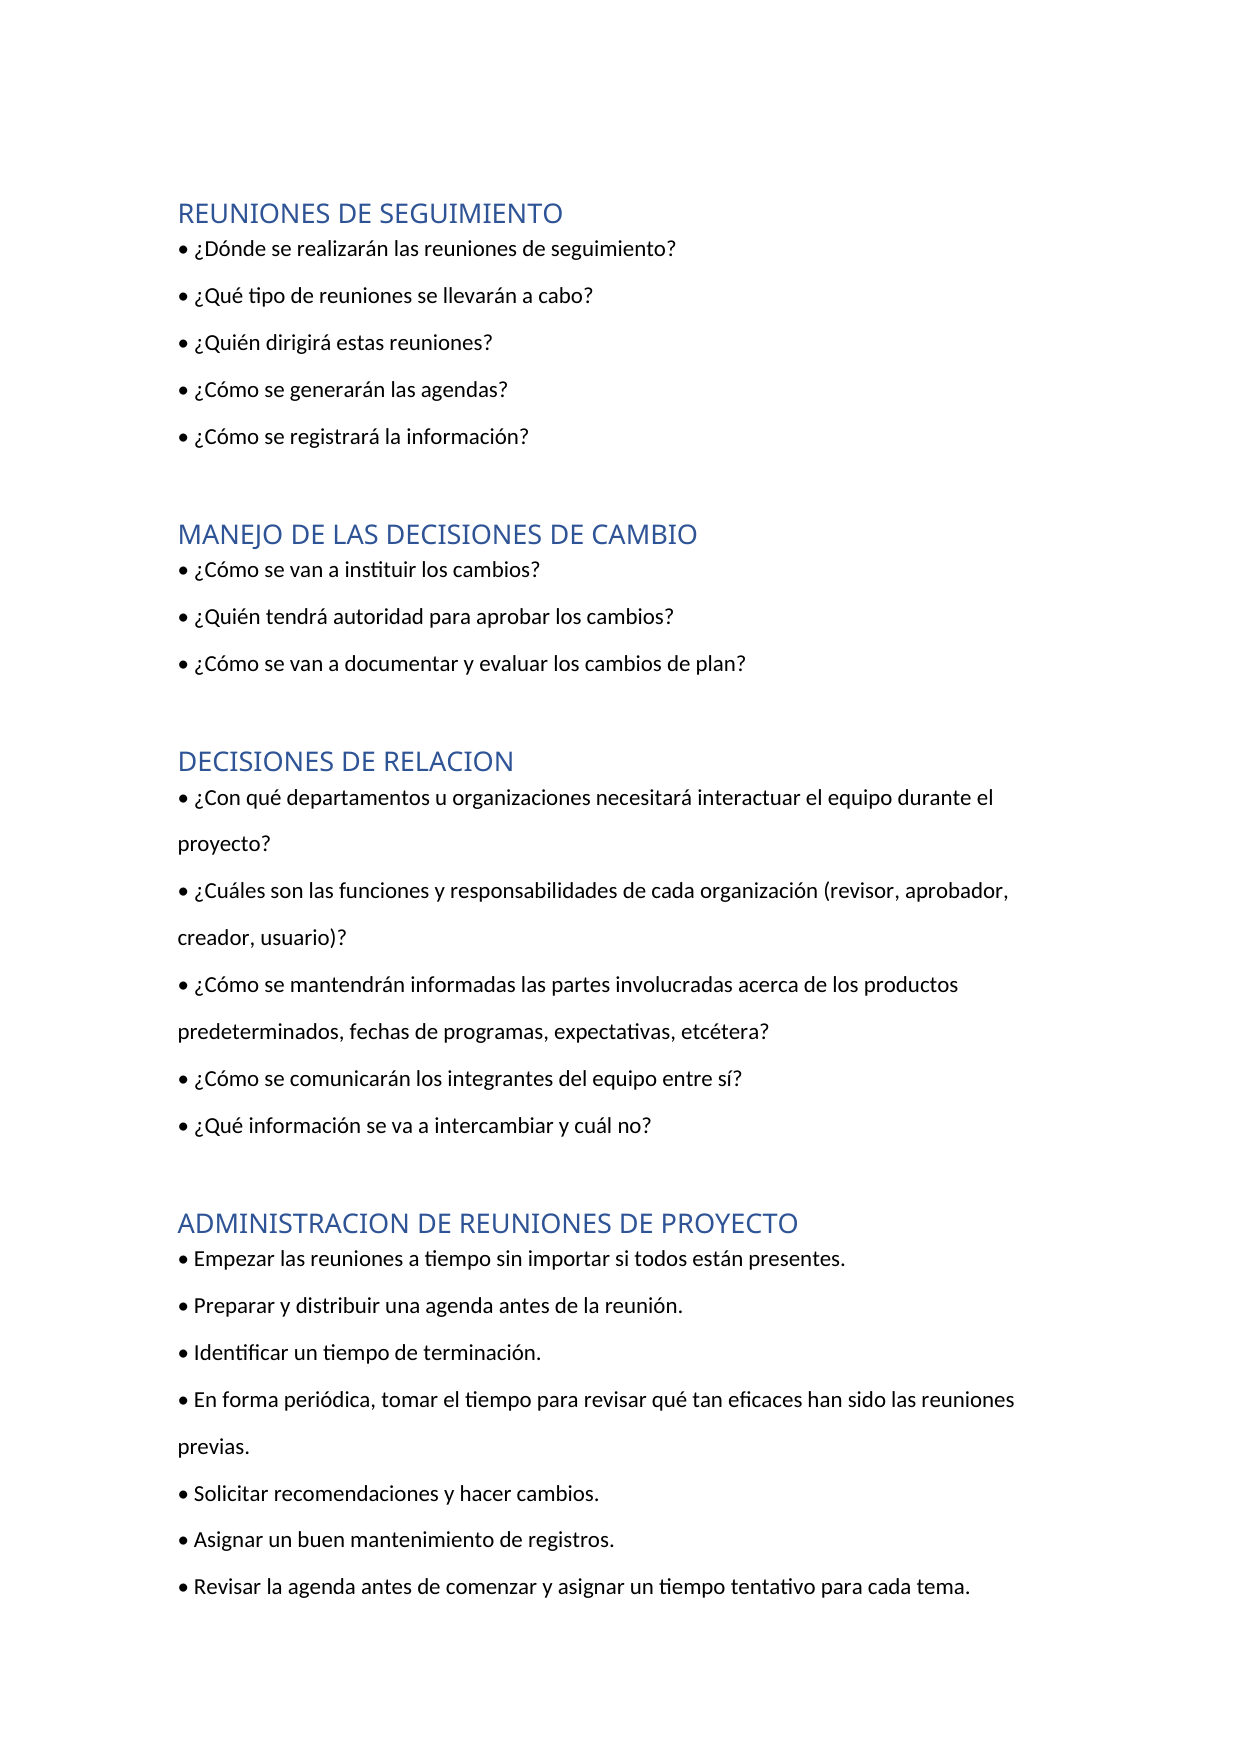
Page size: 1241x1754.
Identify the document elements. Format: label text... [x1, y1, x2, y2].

text • ¿Cómo se registrará la información? [177, 422, 1063, 450]
text • ¿Con qué departamentos u organizaciones necesitará interactuar el equipo durante el [177, 783, 1063, 811]
text predeterminados, fechas de programas, expectativas, etcétera? [177, 1017, 1063, 1045]
subtitle ADMINISTRACION DE REUNIONES DE PROYECTO [177, 1204, 1063, 1241]
subtitle REUNIONES DE SEGUIMIENTO [177, 194, 1063, 231]
text • Preparar y distribuir una agenda antes de la reunión. [177, 1291, 1063, 1319]
text • Asignar un buen mantenimiento de registros. [177, 1526, 1063, 1553]
text • ¿Cómo se comunicarán los integrantes del equipo entre sí? [177, 1064, 1063, 1092]
text • ¿Qué información se va a intercambiar y cuál no? [177, 1111, 1063, 1139]
text proyecto? [177, 829, 1063, 857]
text • Solicitar recomendaciones y hacer cambios. [177, 1479, 1063, 1507]
text • ¿Dónde se realizarán las reuniones de seguimiento? [177, 234, 1063, 262]
subtitle DECISIONES DE RELACION [177, 743, 1063, 780]
text • ¿Quién tendrá autoridad para aprobar los cambios? [177, 602, 1063, 630]
text • Revisar la agenda antes de comenzar y asignar un tiempo tentativo para cada tema. [177, 1572, 1063, 1600]
text • ¿Cómo se van a documentar y evaluar los cambios de plan? [177, 649, 1063, 677]
text • ¿Cómo se generarán las agendas? [177, 375, 1063, 403]
text • ¿Cómo se mantendrán informadas las partes involucradas acerca de los productos [177, 970, 1063, 998]
subtitle MANEJO DE LAS DECISIONES DE CAMBIO [177, 516, 1063, 552]
text • En forma periódica, tomar el tiempo para revisar qué tan eficaces han sido las reuniones [177, 1385, 1063, 1413]
text • ¿Cómo se van a instituir los cambios? [177, 555, 1063, 583]
text • ¿Qué tipo de reuniones se llevarán a cabo? [177, 281, 1063, 309]
text • ¿Cuáles son las funciones y responsabilidades de cada organización (revisor, aprobador, [177, 876, 1063, 904]
text • Identificar un tiempo de terminación. [177, 1338, 1063, 1366]
text • ¿Quién dirigirá estas reuniones? [177, 328, 1063, 356]
text • Empezar las reuniones a tiempo sin importar si todos están presentes. [177, 1244, 1063, 1272]
text creador, usuario)? [177, 923, 1063, 951]
text previas. [177, 1432, 1063, 1460]
